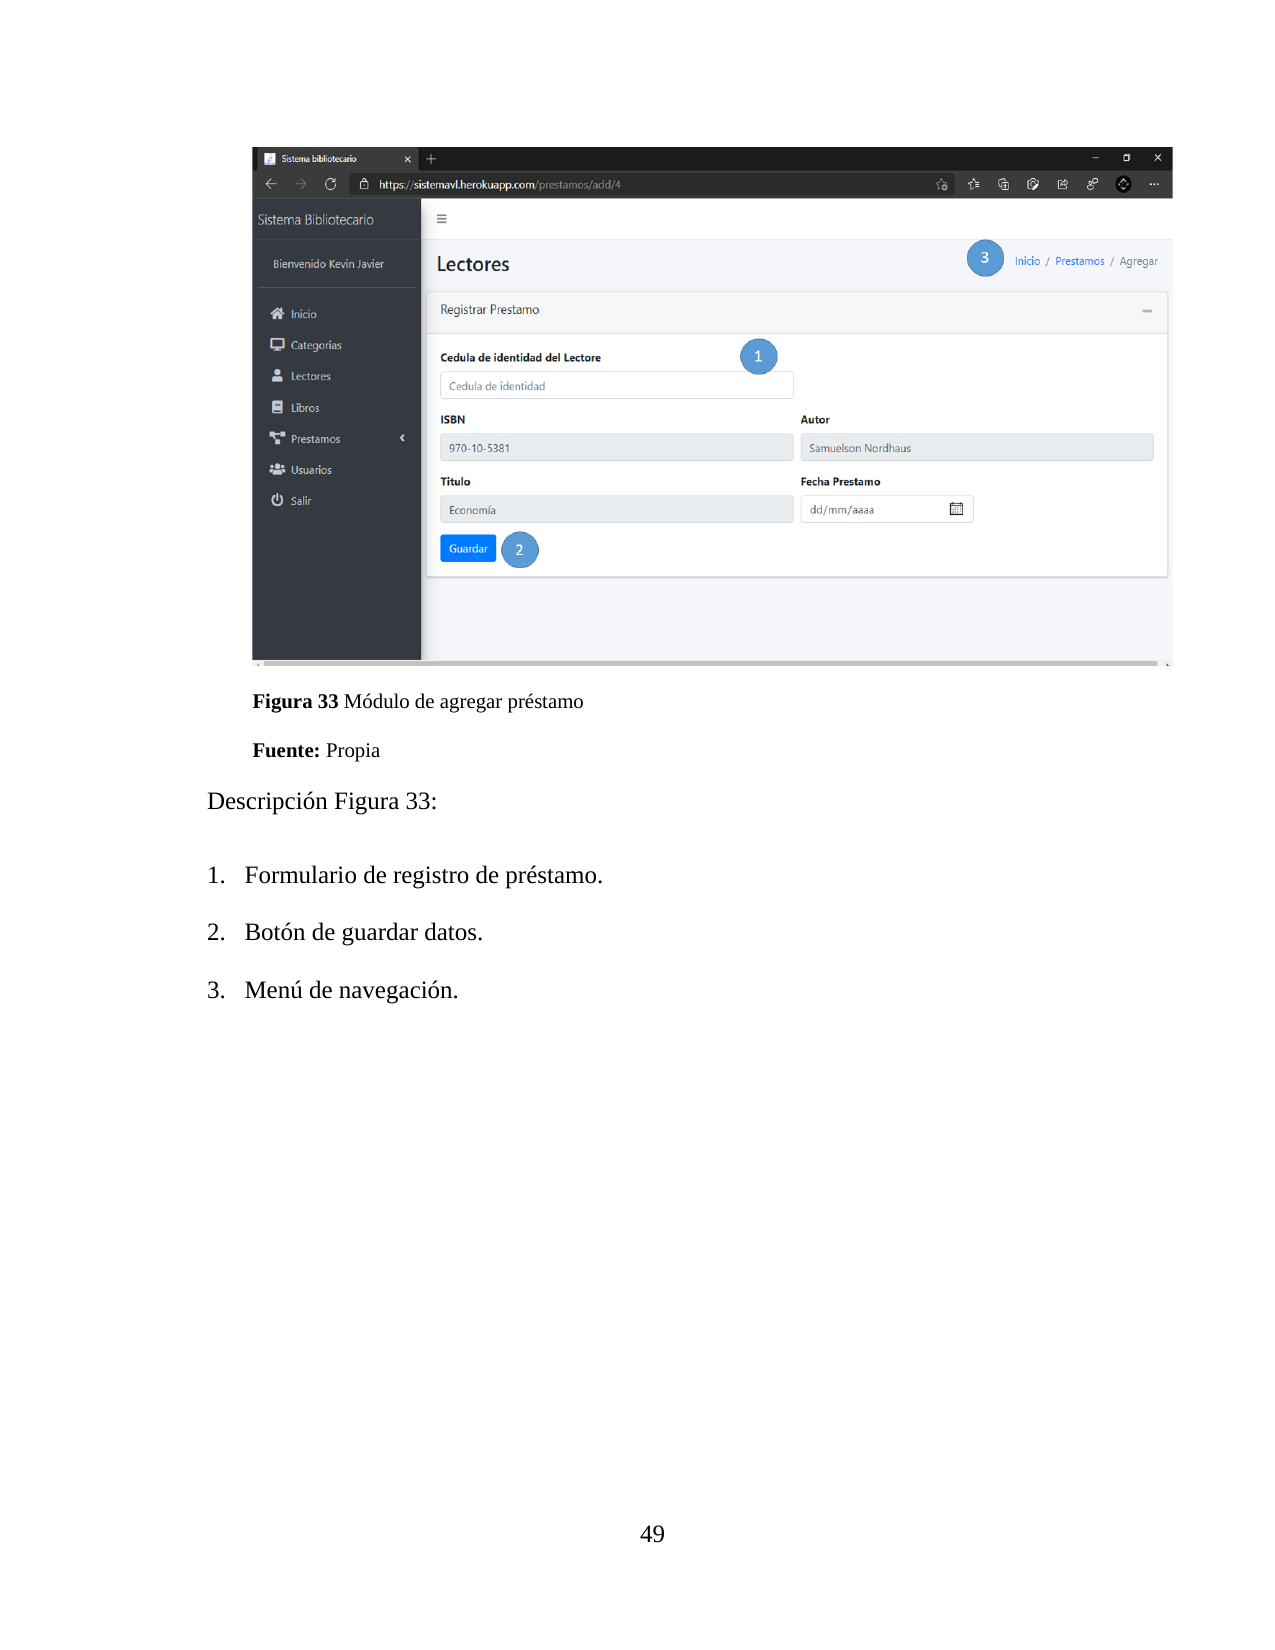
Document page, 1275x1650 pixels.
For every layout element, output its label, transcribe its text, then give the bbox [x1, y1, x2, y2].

list Menú de navegación. [207, 975, 1098, 1004]
text Descripción Figura 33: [177, 786, 1098, 814]
text Fuente: Propia [252, 738, 1098, 762]
list Botón de guardar datos. [207, 917, 1098, 946]
picture [252, 147, 1173, 666]
text Figura 33 Módulo de agregar préstamo [252, 689, 1098, 713]
list Formulario de registro de préstamo. [207, 860, 1098, 889]
